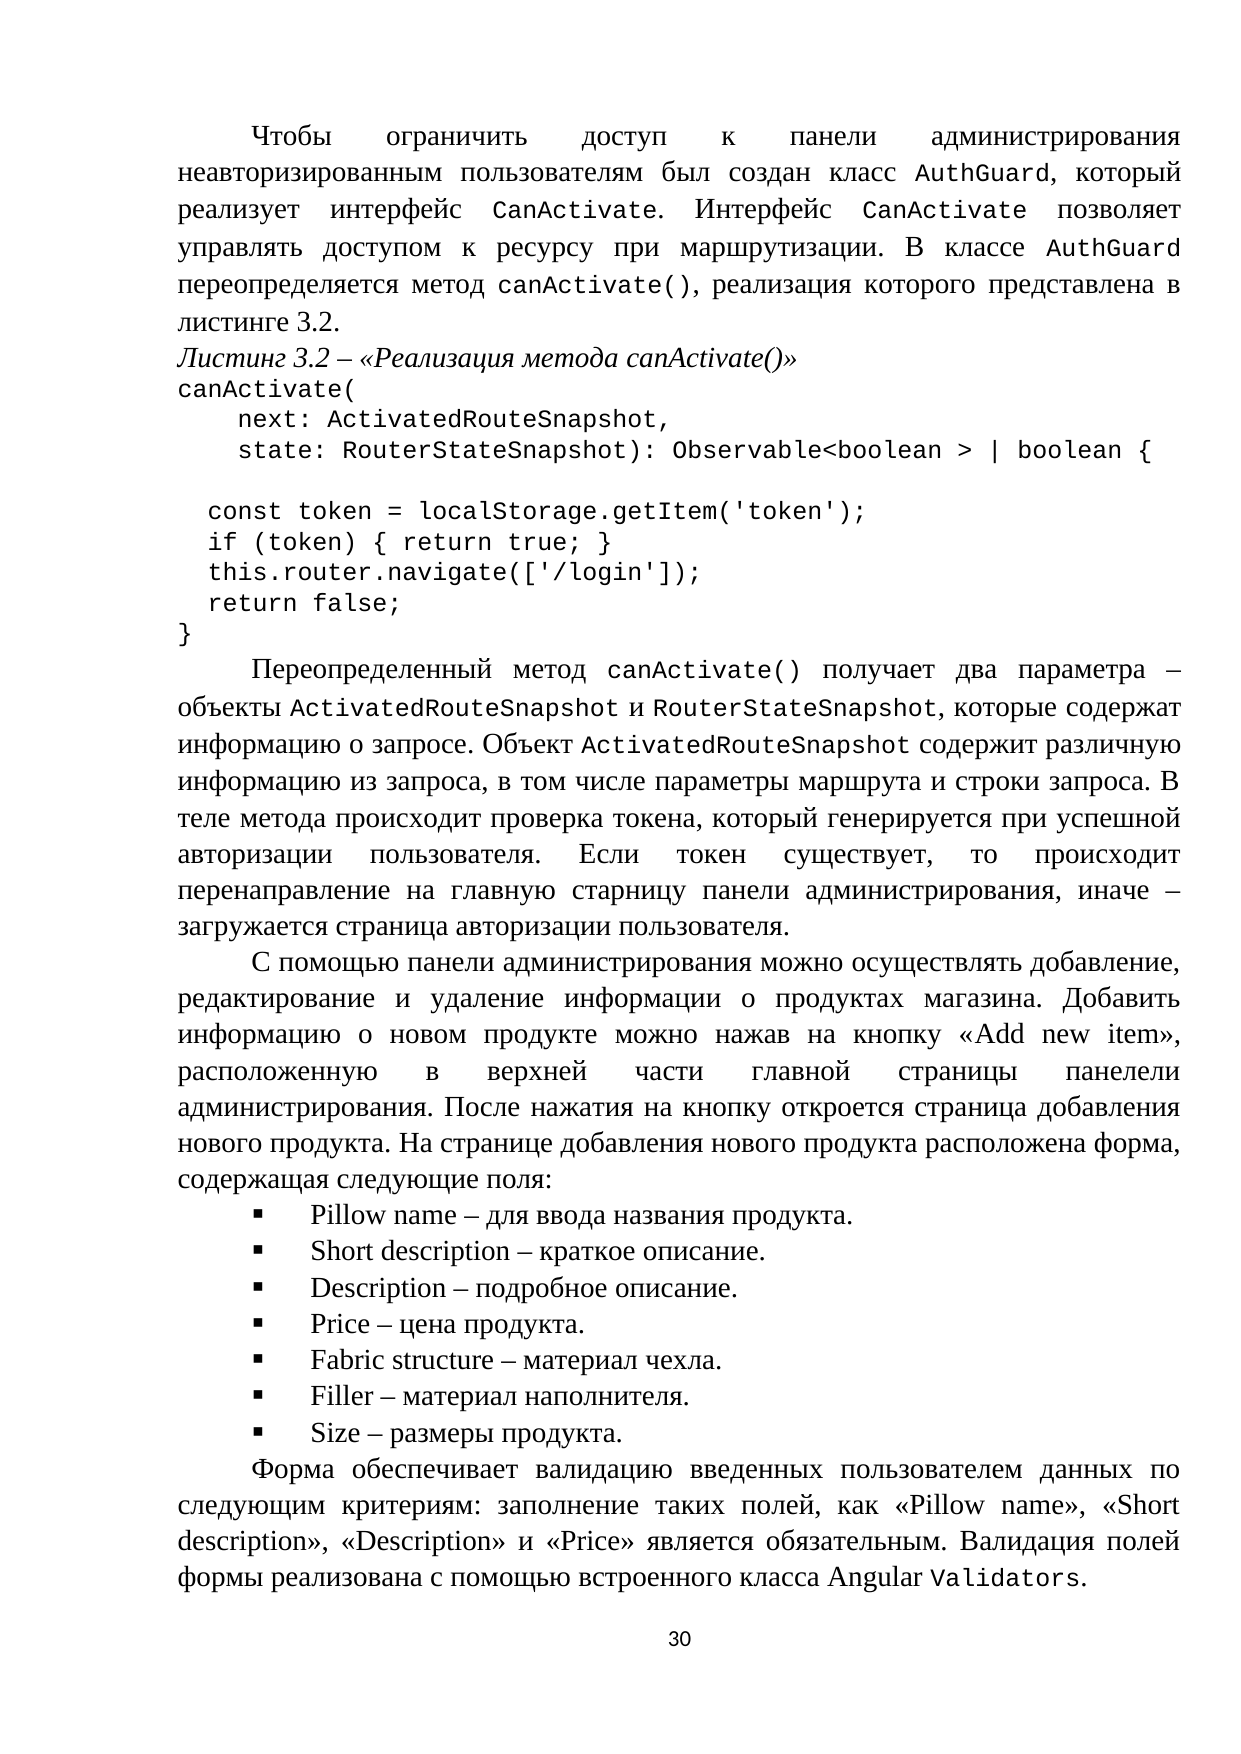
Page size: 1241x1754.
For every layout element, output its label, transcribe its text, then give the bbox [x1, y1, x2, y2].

text if (token) { return true; } [177, 529, 1181, 558]
list Price – цена продукта. [177, 1306, 1181, 1340]
text Форма обеспечивает валидацию введенных пользователем данных по следующим критериям: заполнение таких полей, как «Pillow name», «Short description», «Description» и «Price» является обязательным. Валидация полей формы реализована с помощью встроенного класса Angular Validators. [177, 1451, 1181, 1594]
list Filler – материал наполнителя. [177, 1378, 1181, 1412]
text Переопределенный метод canActivate() получает два параметра – объекты ActivatedRouteSnapshot и RouterStateSnapshot, которые содержат информацию о запросе. Объект ActivatedRouteSnapshot содержит различную информацию из запроса, в том числе параметры маршрута и строки запроса. В теле метода происходит проверка токена, который генерируется при успешной авторизации пользователя. Если токен существует, то происходит перенаправление на главную старницу панели администрирования, иначе – загружается страница авторизации пользователя. [177, 651, 1181, 942]
text canActivate( [177, 376, 1181, 404]
text С помощью панели администрирования можно осуществлять добавление, редактирование и удаление информации о продуктах магазина. Добавить информацию о новом продукте можно нажав на кнопку «Add new item», расположенную в верхней части главной страницы панелели администрирования. После нажатия на кнопку откроется страница добавления нового продукта. На странице добавления нового продукта расположена форма, содержащая следующие поля: [177, 944, 1181, 1195]
text Листинг 3.2 – «Реализация метода canActivate()» [177, 340, 1181, 373]
text Чтобы ограничить доступ к панели администрирования неавторизированным пользователям был создан класс AuthGuard, который реализует интерфейс CanActivate. Интерфейс CanActivate позволяет управлять доступом к ресурсу при маршрутизации. В классе AuthGuard переопределяется метод canActivate(), реализация которого представлена в листинге 3.2. [177, 118, 1181, 337]
text const token = localStorage.getItem('token'); [177, 499, 1181, 527]
list Short description – краткое описание. [177, 1233, 1181, 1267]
list Fabric structure – материал чехла. [177, 1342, 1181, 1376]
list Description – подробное описание. [177, 1270, 1181, 1303]
list Pillow name – для ввода названия продукта. [177, 1197, 1181, 1231]
text return false; [177, 590, 1181, 619]
text state: RouterStateSnapshot): Observable<boolean > | boolean { [177, 437, 1181, 466]
list Size – размеры продукта. [177, 1415, 1181, 1448]
text next: ActivatedRouteSnapshot, [177, 407, 1181, 435]
text } [177, 621, 1181, 649]
text this.router.navigate(['/login']); [177, 560, 1181, 588]
